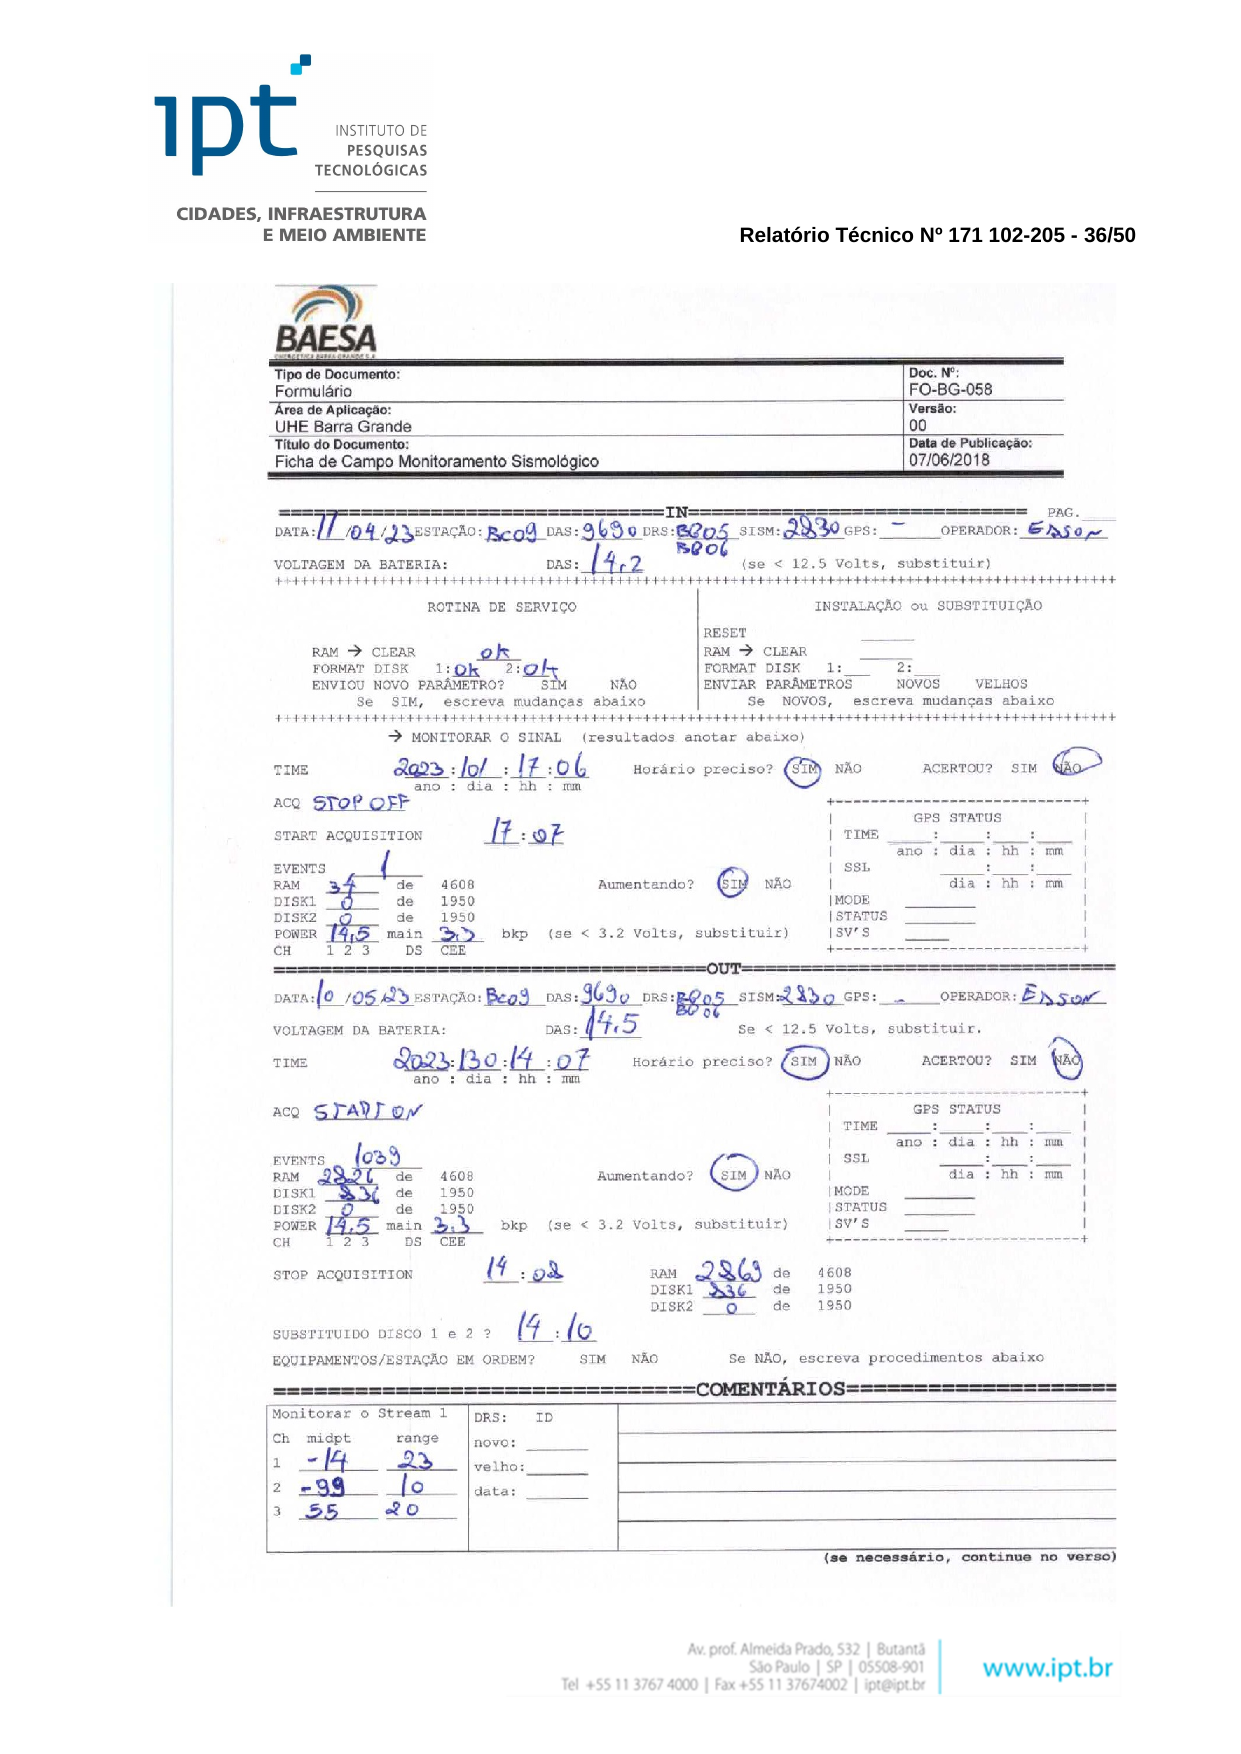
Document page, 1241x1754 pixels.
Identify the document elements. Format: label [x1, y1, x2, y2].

picture [153, 283, 1117, 1607]
picture [506, 1631, 1123, 1698]
picture [147, 53, 435, 243]
